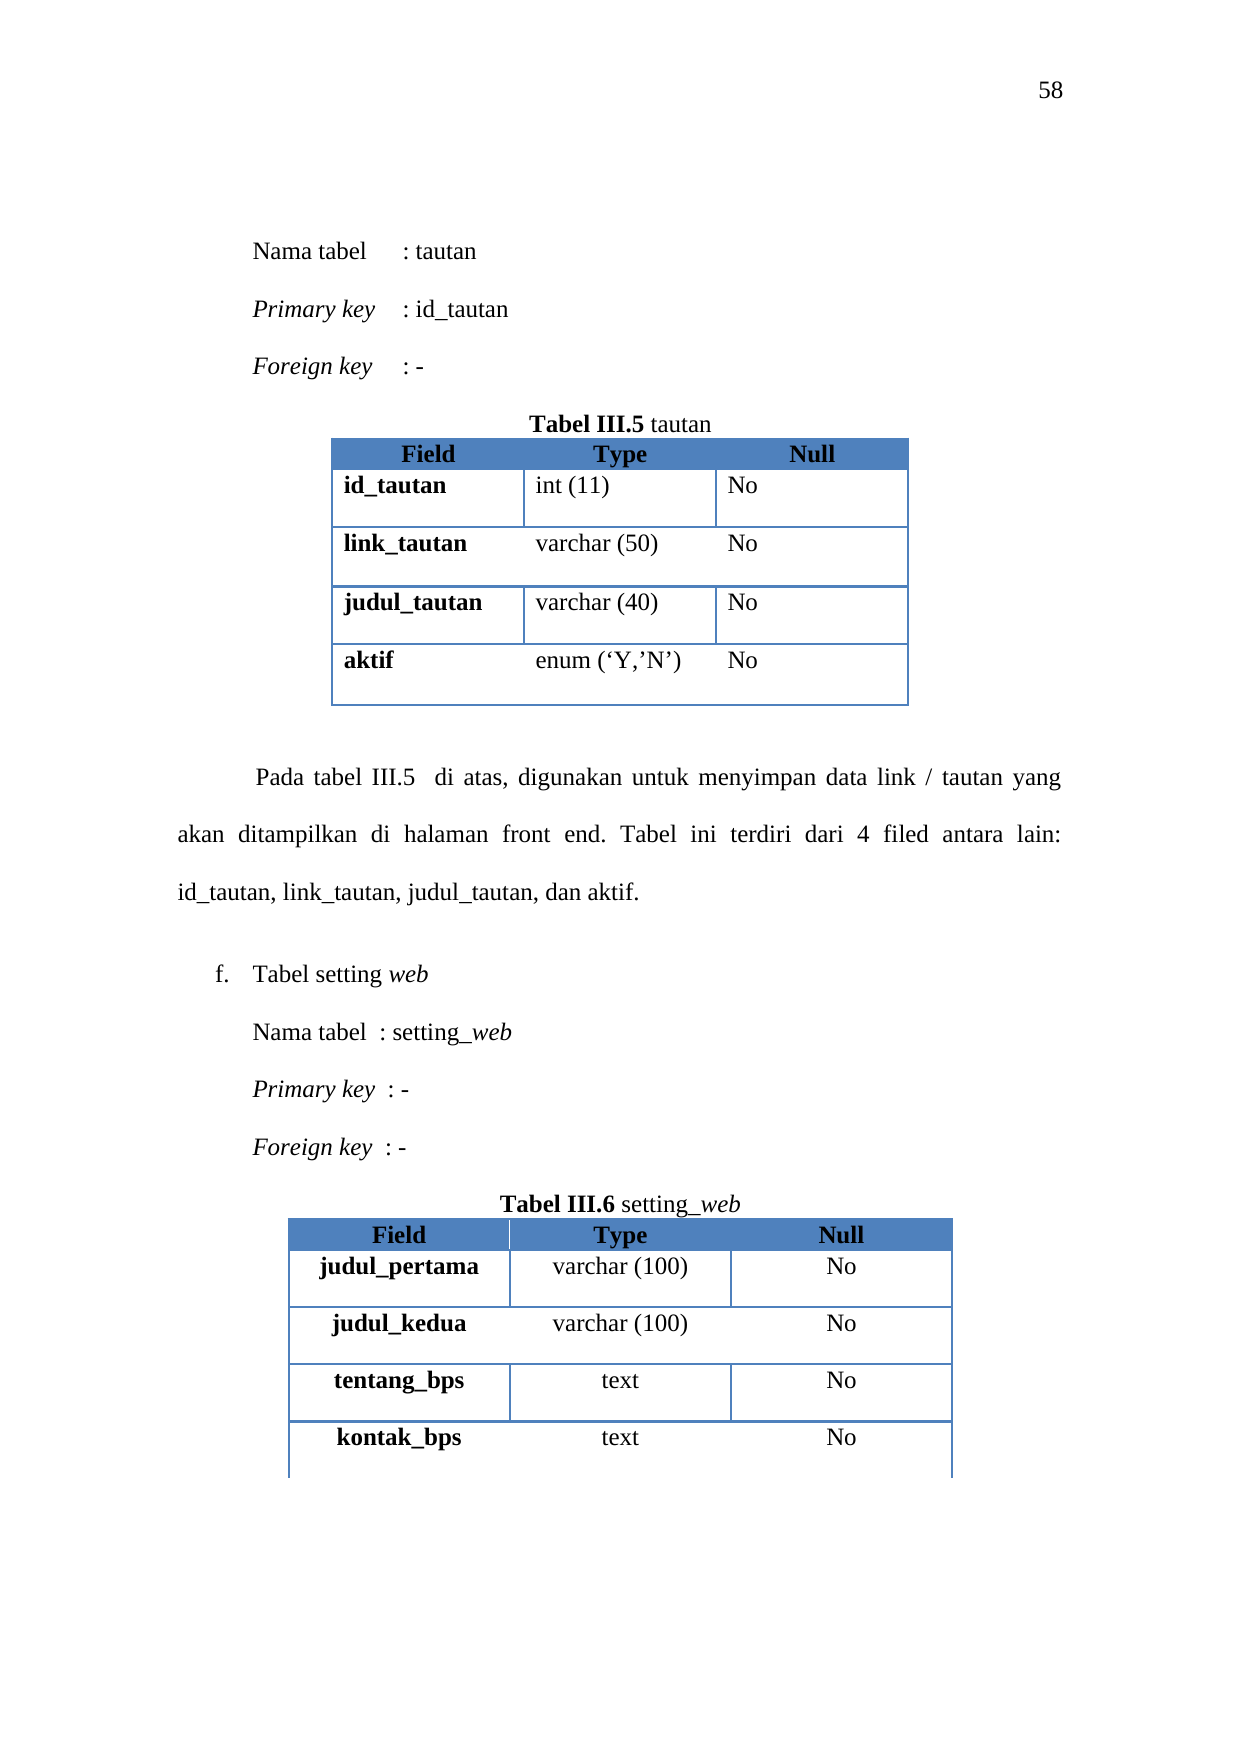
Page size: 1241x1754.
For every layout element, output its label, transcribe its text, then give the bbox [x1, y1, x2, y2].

table_header Type [510, 1220, 731, 1249]
table_header Null [716, 440, 907, 468]
table_cell No [716, 528, 907, 585]
table_cell No [731, 1308, 951, 1363]
table_cell judul_kedua [290, 1308, 509, 1363]
table_cell No [716, 645, 907, 704]
table_cell No [731, 1423, 951, 1477]
table_cell id_tautan [333, 470, 523, 526]
table_cell tentang_bps [290, 1365, 509, 1420]
table_cell No [717, 470, 907, 526]
table_header Field [290, 1220, 509, 1249]
text Pada tabel III.5 di atas, digunakan untuk menyimpan data link / tautan yang akan ditampilkan di halaman front end. Tabel ini terdiri dari 4 filed antara lain: id_tautan, link_tautan, judul_tautan, dan aktif. [177, 762, 1063, 906]
list Nama tabel : setting_web [252, 1017, 1063, 1046]
table_cell link_tautan [333, 528, 524, 585]
list Foreign key : - [252, 1132, 1063, 1161]
table_cell No [732, 1251, 951, 1306]
table_cell varchar (100) [511, 1251, 730, 1306]
table_header Null [731, 1220, 951, 1249]
list Primary key : - [252, 1074, 1063, 1103]
table_cell text [510, 1423, 731, 1477]
list Tabel setting web [215, 959, 1063, 988]
text Tabel III.6 setting_web [177, 1189, 1063, 1218]
list Foreign key : - [252, 351, 1063, 380]
table_header Field [333, 440, 524, 468]
table_cell aktif [333, 645, 524, 704]
table_cell No [717, 588, 907, 643]
table_cell varchar (40) [525, 588, 715, 643]
list Nama tabel : tautan [252, 236, 1063, 265]
table_cell varchar (50) [524, 528, 716, 585]
table_cell int (11) [525, 470, 715, 526]
table_header Type [524, 440, 716, 468]
text Tabel III.5 tautan [177, 409, 1063, 437]
table_cell No [732, 1365, 951, 1420]
table_cell judul_pertama [290, 1251, 509, 1306]
table_cell enum (‘Y,’N’) [524, 645, 716, 704]
table_cell judul_tautan [333, 588, 523, 643]
list Primary key : id_tautan [252, 294, 1063, 322]
table_cell kontak_bps [290, 1423, 509, 1477]
table_cell varchar (100) [510, 1308, 731, 1363]
table_cell text [511, 1365, 730, 1420]
